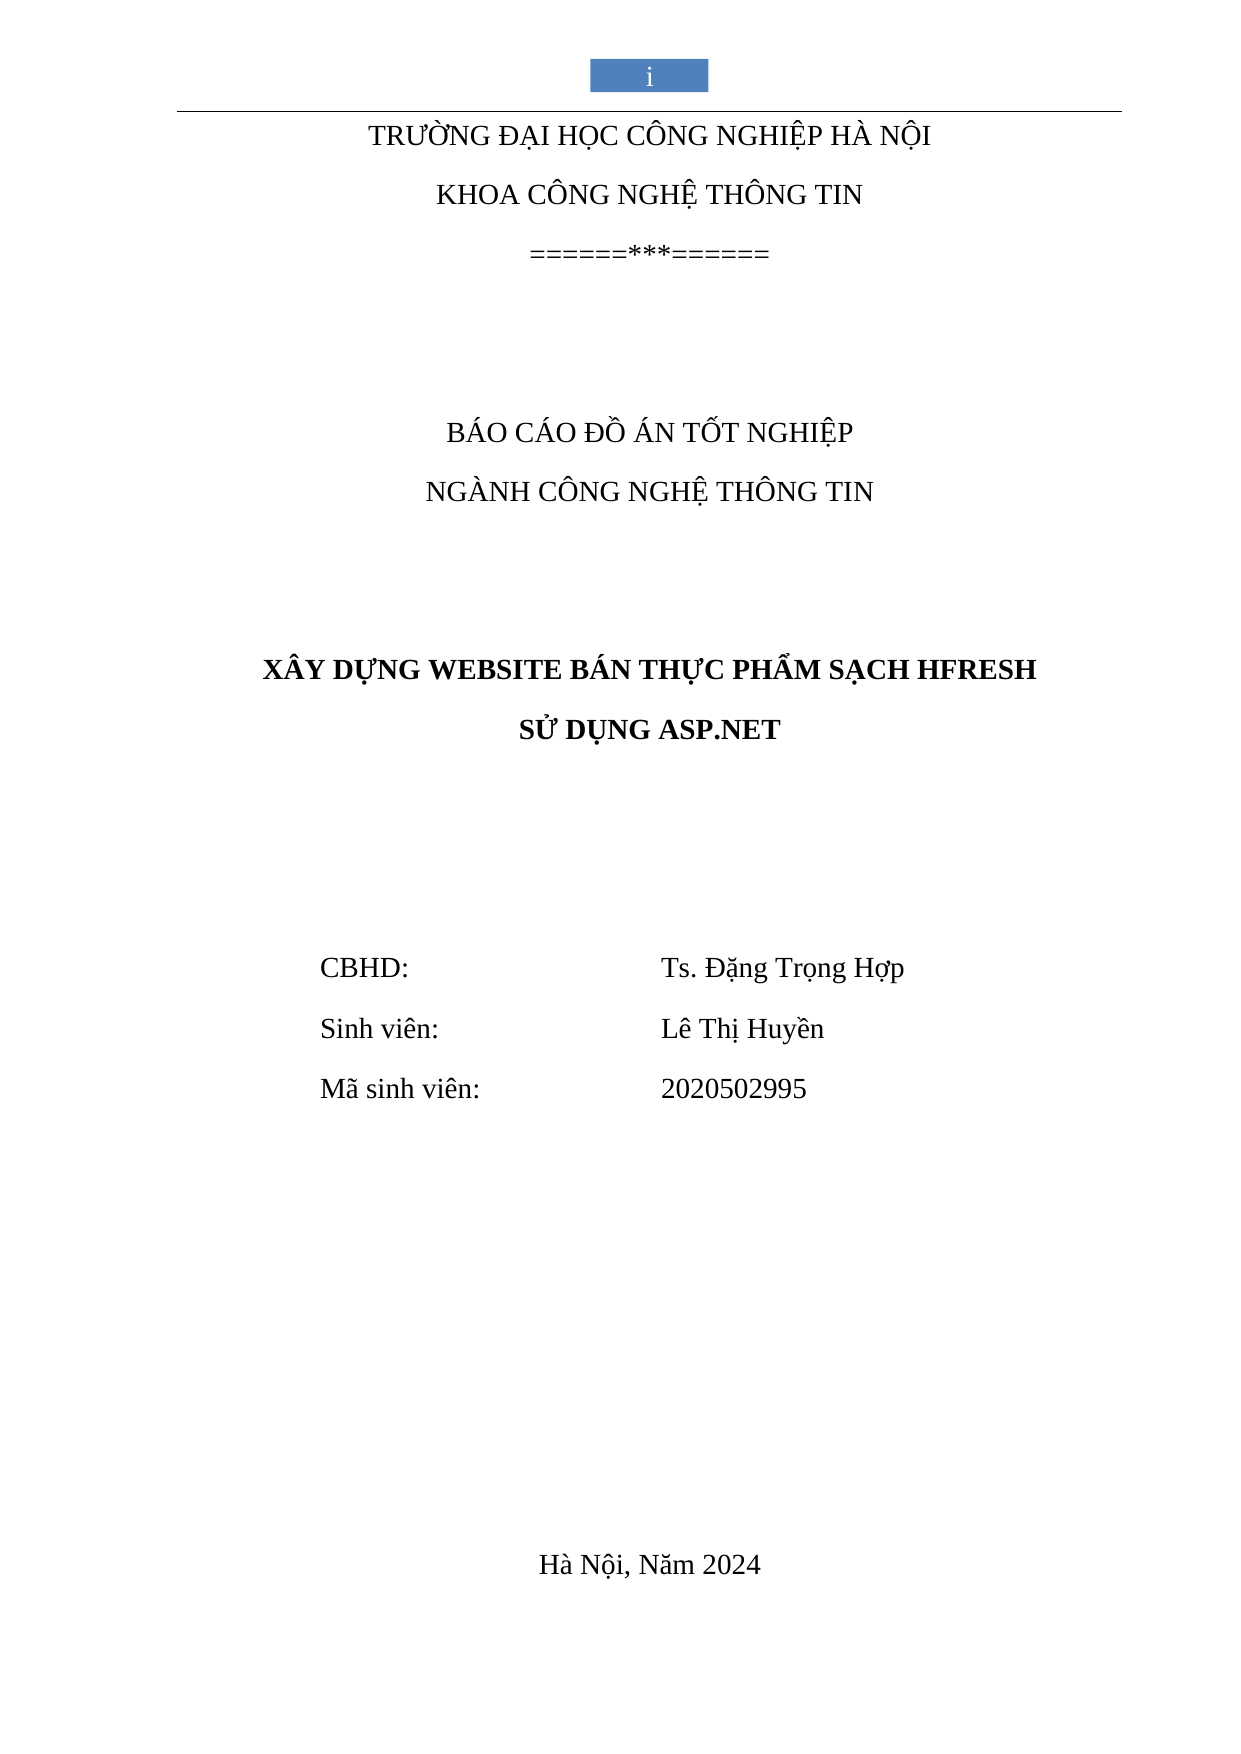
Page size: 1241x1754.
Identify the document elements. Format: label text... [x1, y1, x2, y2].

text Hà Nội, Năm 2024 [177, 1547, 1122, 1581]
text KHOA CÔNG NGHỆ THÔNG TIN [177, 177, 1122, 211]
table_cell Mã sinh viên: [309, 1071, 649, 1131]
text BÁO CÁO ĐỒ ÁN TỐT NGHIỆP [177, 415, 1122, 448]
table_cell 2020502995 [650, 1071, 1077, 1131]
text SỬ DỤNG ASP.NET [177, 712, 1122, 745]
text TRƯỜNG ĐẠI HỌC CÔNG NGHIỆP HÀ NỘI [177, 118, 1122, 152]
table_cell Lê Thị Huyền [650, 1011, 1077, 1070]
text NGÀNH CÔNG NGHỆ THÔNG TIN [177, 474, 1122, 508]
table_cell Sinh viên: [309, 1011, 649, 1070]
table_header CBHD: [309, 950, 649, 1010]
text ======***====== [177, 237, 1122, 270]
text XÂY DỰNG WEBSITE BÁN THỰC PHẨM SẠCH HFRESH [177, 652, 1122, 686]
table_header Ts. Đặng Trọng Hợp [650, 950, 1077, 1010]
